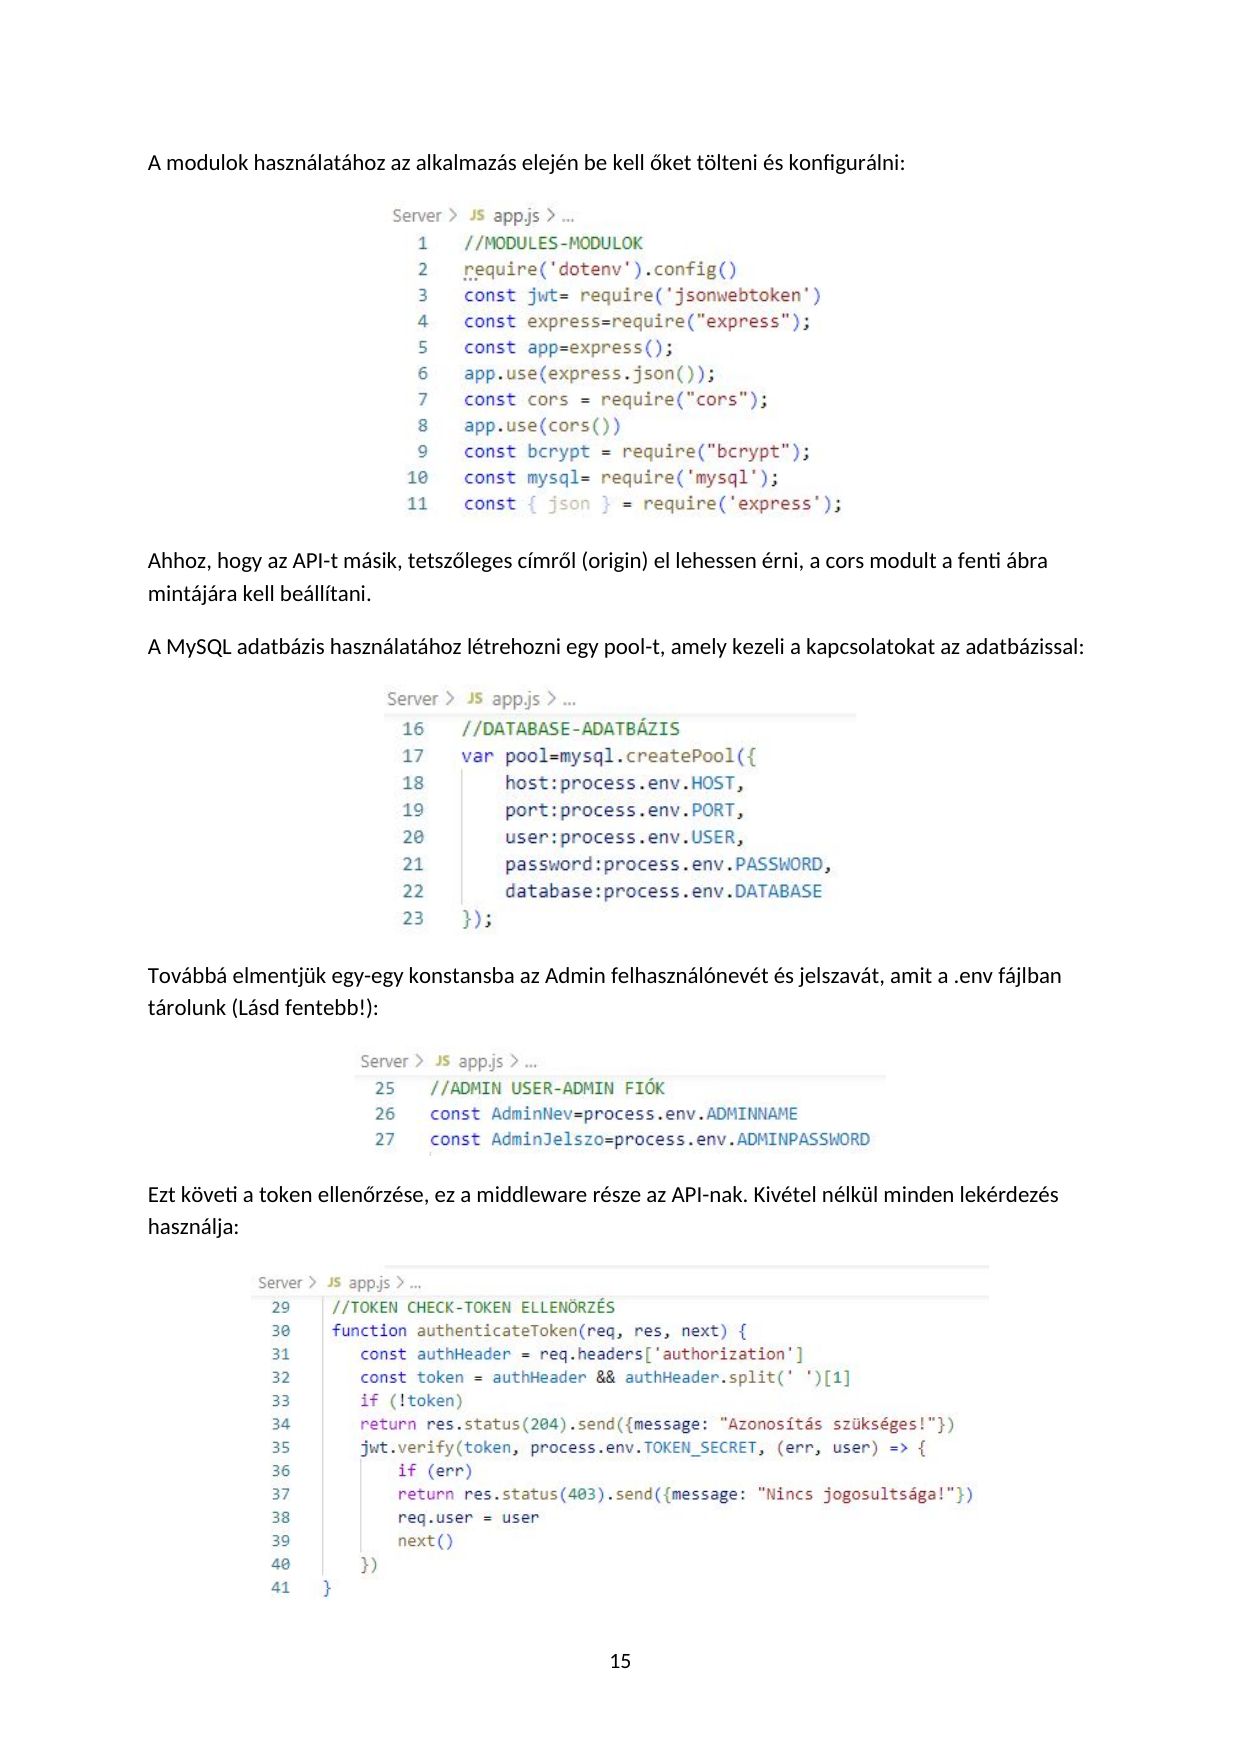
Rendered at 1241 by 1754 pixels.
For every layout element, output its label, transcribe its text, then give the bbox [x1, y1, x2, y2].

picture [383, 200, 857, 522]
text Ezt követi a token ellenőrzése, ez a middleware része az API-nak. Kivétel nélkül minden lekérdezés használja: [148, 1180, 1093, 1240]
text Továbbá elmentjük egy-egy konstansba az Admin felhasználónevét és jelszavát, amit a .env fájlban tárolunk (Lásd fentebb!): [148, 961, 1093, 1021]
picture [383, 684, 857, 936]
text A modulok használatához az alkalmazás elején be kell őket tölteni és konfigurálni: [148, 148, 1093, 176]
picture [251, 1265, 990, 1604]
text A MySQL adatbázis használatához létrehozni egy pool-t, amely kezeli a kapcsolatokat az adatbázissal: [148, 632, 1093, 660]
picture [354, 1046, 886, 1156]
text Ahhoz, hogy az API-t másik, tetszőleges címről (origin) el lehessen érni, a cors modult a fenti ábra mintájára kell beállítani. [148, 547, 1093, 607]
